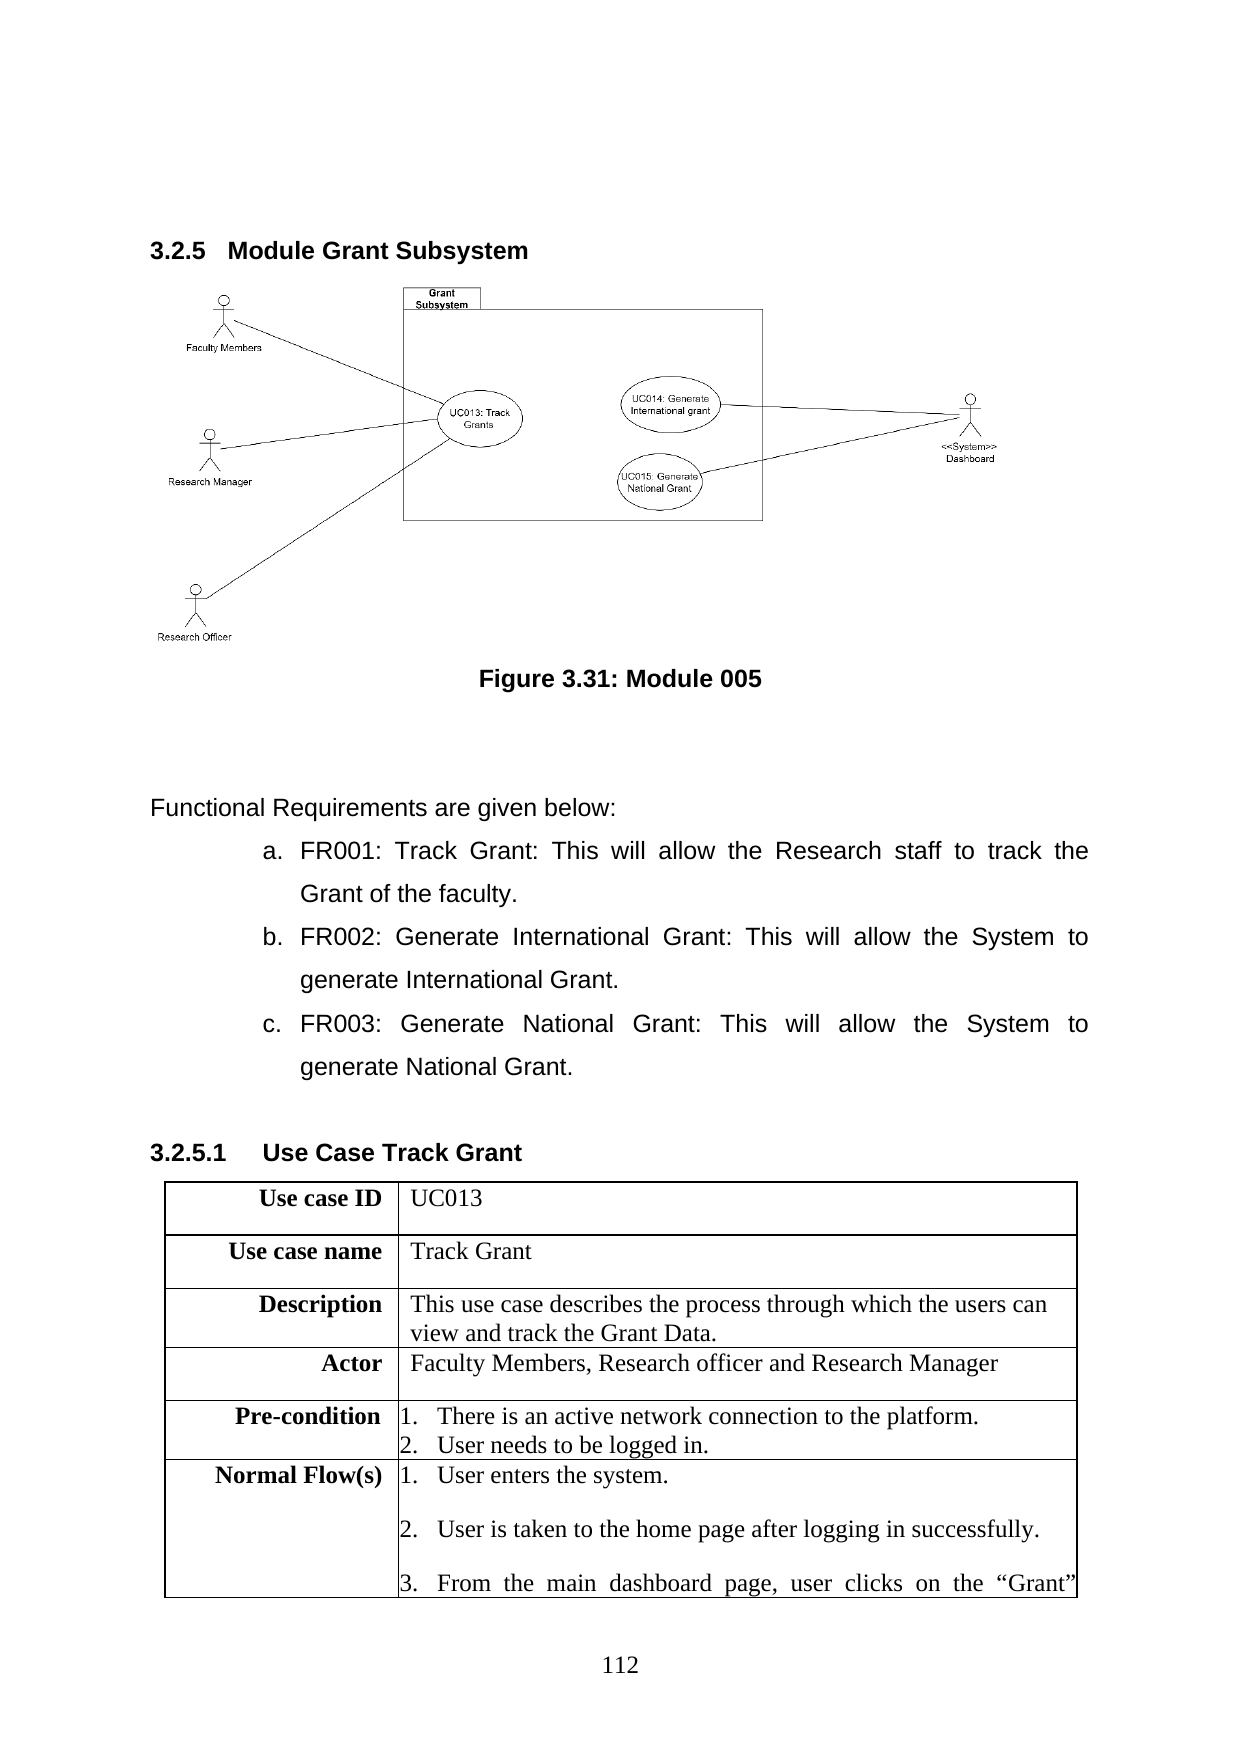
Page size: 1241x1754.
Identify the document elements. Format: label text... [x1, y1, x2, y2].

list FR002: Generate International Grant: This will allow the System to generate International Grant. [262, 922, 1090, 994]
list Module Grant Subsystem [150, 236, 1090, 265]
table_header Use case ID [166, 1183, 398, 1234]
list FR003: Generate National Grant: This will allow the System to generate National Grant. [262, 1009, 1090, 1081]
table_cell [399, 1460, 1076, 1597]
table_cell This use case describes the process through which the users can view and track the Grant Data. [399, 1289, 1076, 1346]
table_cell Use case name [166, 1236, 398, 1287]
table_cell Pre-condition [166, 1401, 398, 1459]
table_cell Actor [166, 1348, 398, 1399]
list Figure 3.31: Module 005 [150, 664, 1090, 692]
table_cell There is an active network connection to the platform. User needs to be logged in. [399, 1401, 1076, 1459]
table_cell Faculty Members, Research officer and Research Manager [399, 1348, 1076, 1399]
list Use Case Track Grant [150, 1138, 1090, 1167]
table_header UC013 [399, 1183, 1076, 1234]
table_cell Description [166, 1289, 398, 1346]
table_cell Normal Flow(s) [166, 1460, 398, 1597]
table_cell Track Grant [399, 1236, 1076, 1287]
list FR001: Track Grant: This will allow the Research staff to track the Grant of the faculty. [262, 836, 1090, 908]
picture [150, 279, 1007, 650]
list Functional Requirements are given below: [150, 793, 1090, 822]
